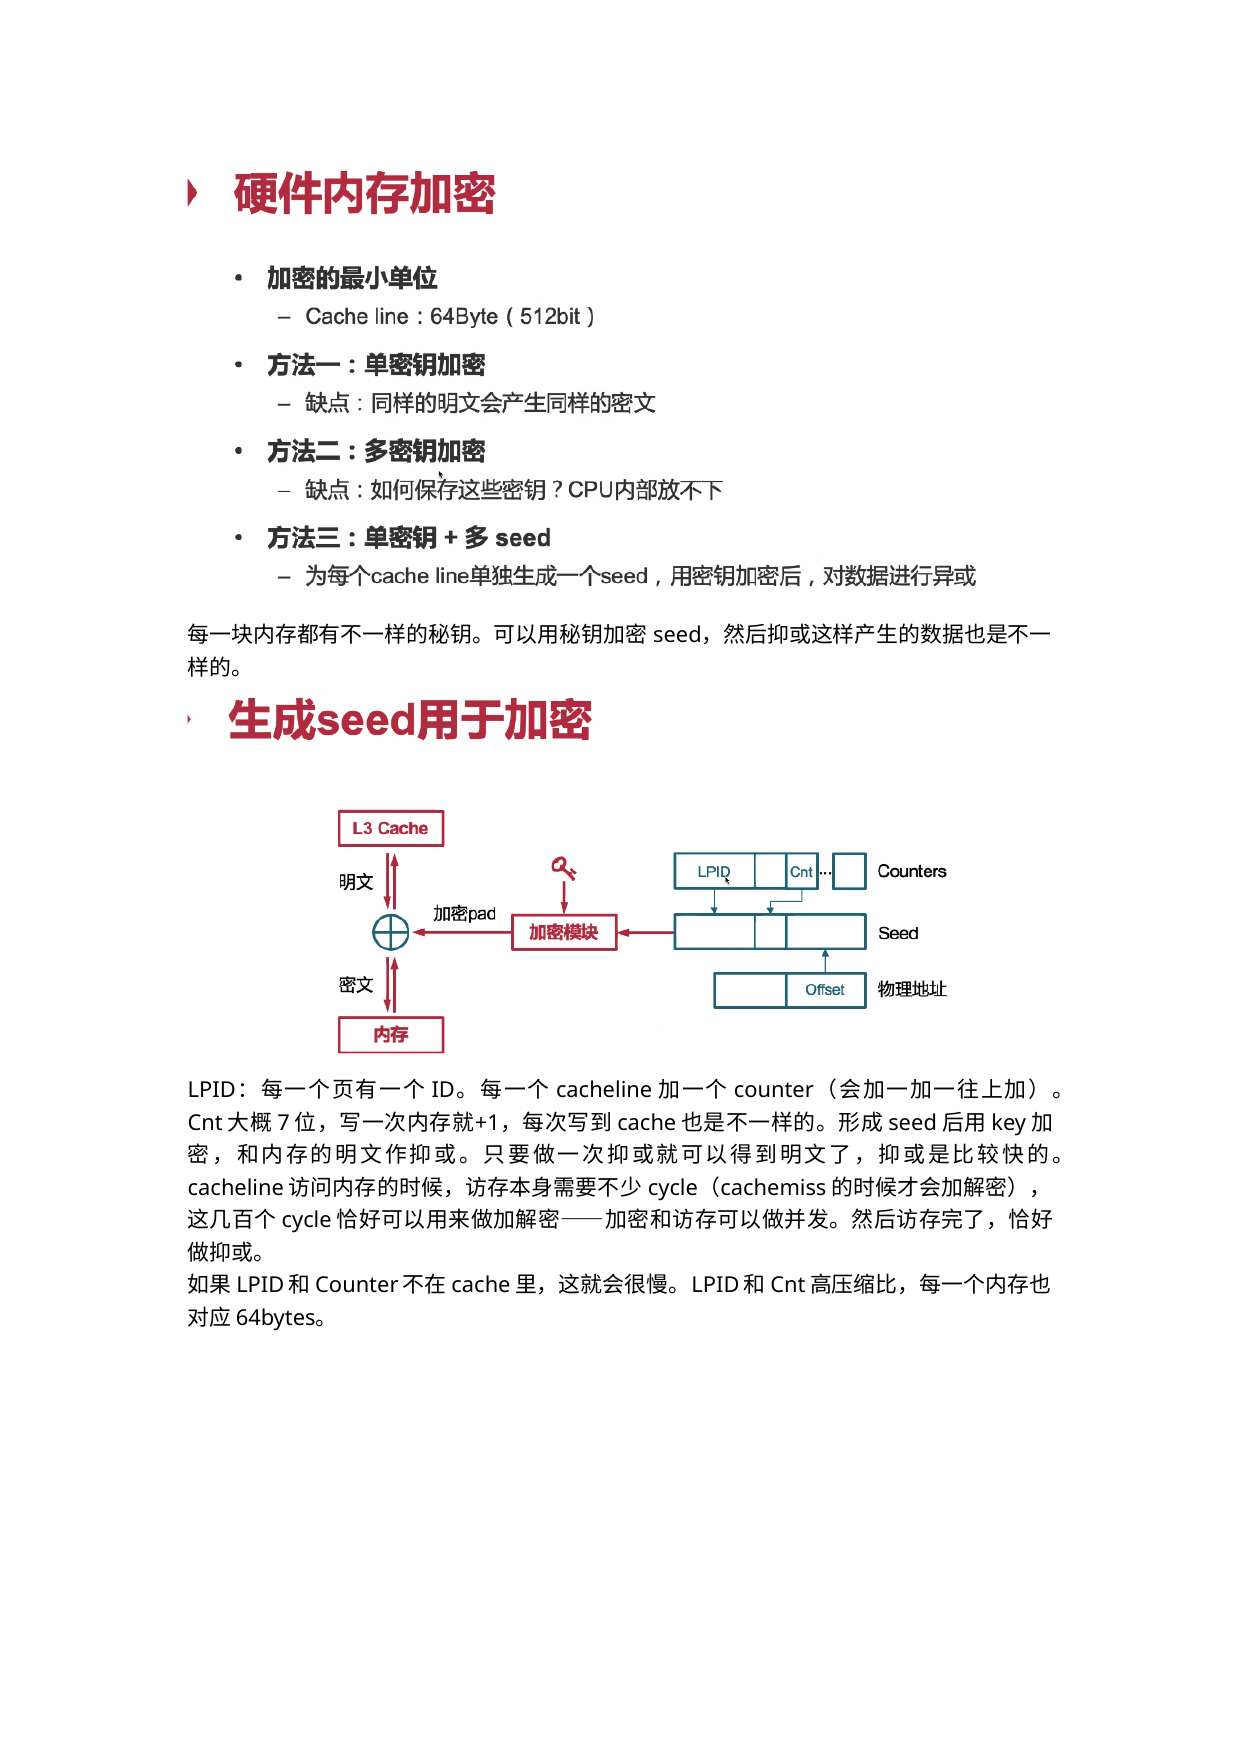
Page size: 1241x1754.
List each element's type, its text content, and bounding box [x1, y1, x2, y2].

text LPID：每一个页有一个ID。每一个cacheline加一个counter（会加一加一往上加）。Cnt大概7位，写一次内存就+1，每次写到cache也是不一样的。形成seed后用key加密，和内存的明文作抑或。只要做一次抑或就可以得到明文了，抑或是比较快的。cacheline访问内存的时候，访存本身需要不少cycle（cachemiss的时候才会加解密），这几百个cycle恰好可以用来做加解密——加密和访存可以做并发。然后访存完了，恰好做抑或。 [187, 1072, 1053, 1267]
picture [187, 682, 1053, 1062]
text 每一块内存都有不一样的秘钥。可以用秘钥加密seed，然后抑或这样产生的数据也是不一样的。 [187, 617, 1053, 682]
text 如果LPID和Counter不在cache里，这就会很慢。LPID和Cnt高压缩比，每一个内存也对应64bytes。 [187, 1267, 1053, 1332]
picture [187, 162, 1053, 592]
